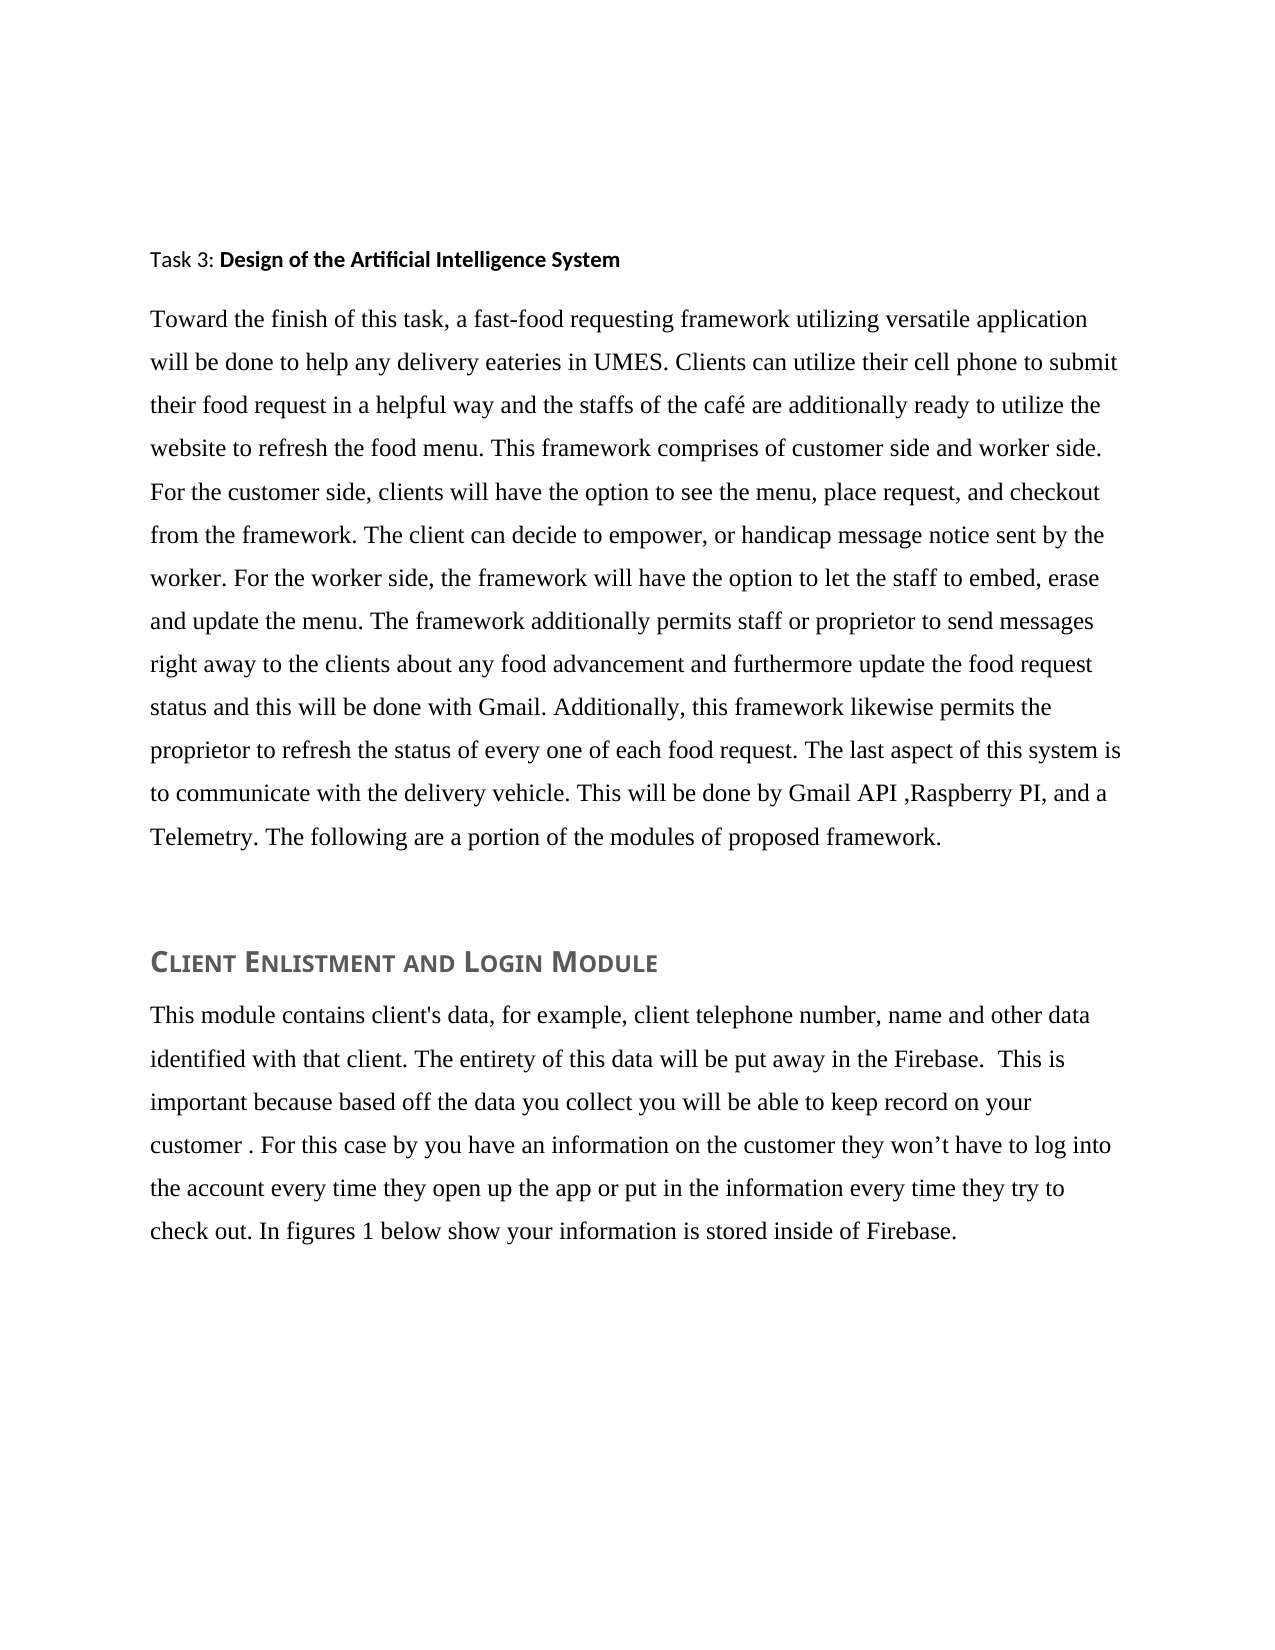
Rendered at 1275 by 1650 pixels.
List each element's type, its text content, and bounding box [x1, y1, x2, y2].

text This module contains client's data, for example, client telephone number, name and other data identified with that client. The entirety of this data will be put away in the Firebase. This is important because based off the data you collect you will be able to keep record on your customer . For this case by you have an information on the customer they won’t have to log into the account every time they open up the app or put in the information every time they try to check out. In figures 1 below show your information is stored inside of Firebase. [150, 1001, 1125, 1245]
text Toward the finish of this task, a fast-food requesting framework utilizing versatile application will be done to help any delivery eateries in UMES. Clients can utilize their cell phone to submit their food request in a helpful way and the staffs of the café are additionally ready to utilize the website to refresh the food menu. This framework comprises of customer side and worker side. For the customer side, clients will have the option to see the menu, place request, and checkout from the framework. The client can decide to empower, or handicap message notice sent by the worker. For the worker side, the framework will have the option to let the staff to embed, erase and update the menu. The framework additionally permits staff or proprietor to send messages right away to the clients about any food advancement and furthermore update the food request status and this will be done with Gmail. Additionally, this framework likewise permits the proprietor to refresh the status of every one of each food request. The last aspect of this system is to communicate with the delivery vehicle. This will be done by Gmail API ,Raspberry PI, and a Telemetry. The following are a portion of the modules of proposed framework. [150, 304, 1125, 850]
text Task 3: Design of the Artificial Intelligence System [150, 245, 1125, 273]
subtitle Client Enlistment and Login Module [150, 941, 1125, 981]
